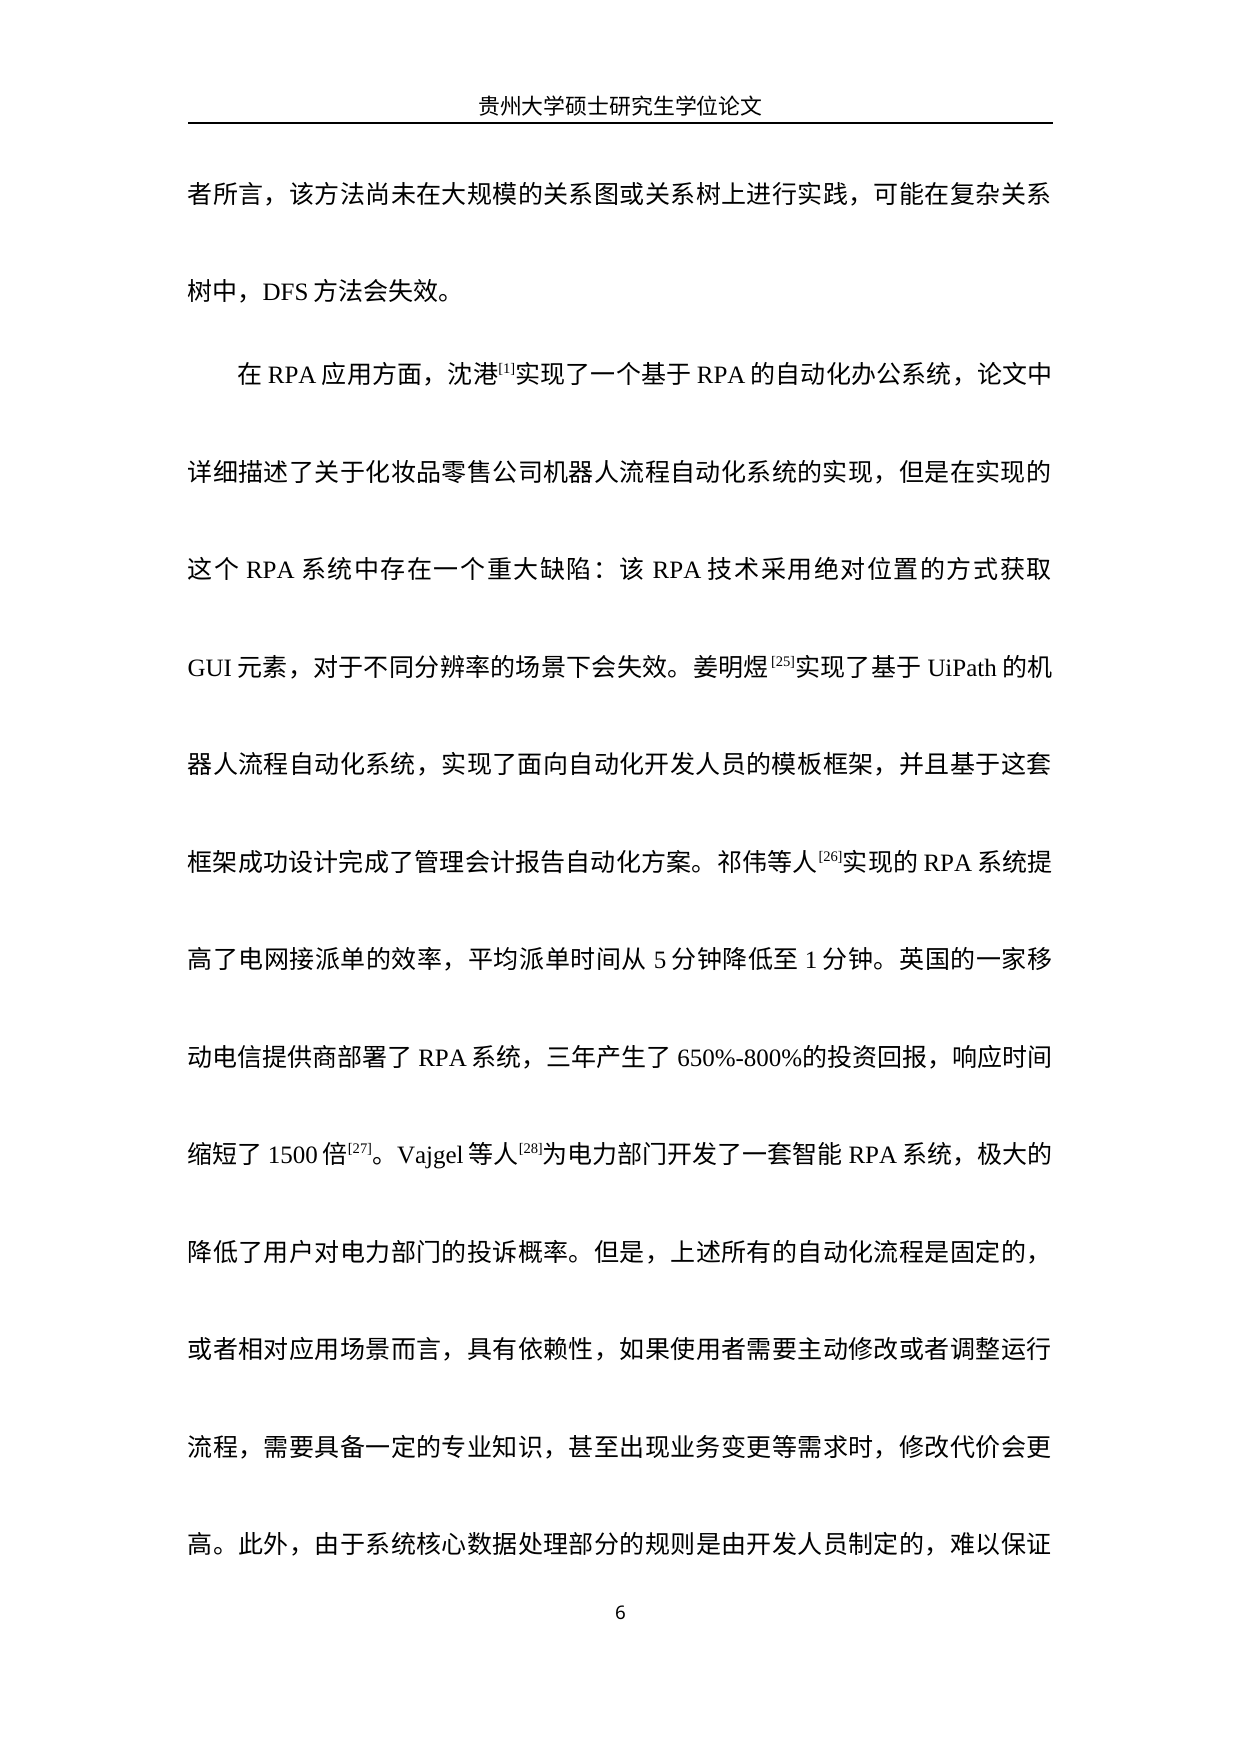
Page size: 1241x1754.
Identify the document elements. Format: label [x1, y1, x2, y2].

text [187, 160, 1053, 322]
text [187, 340, 1053, 1575]
